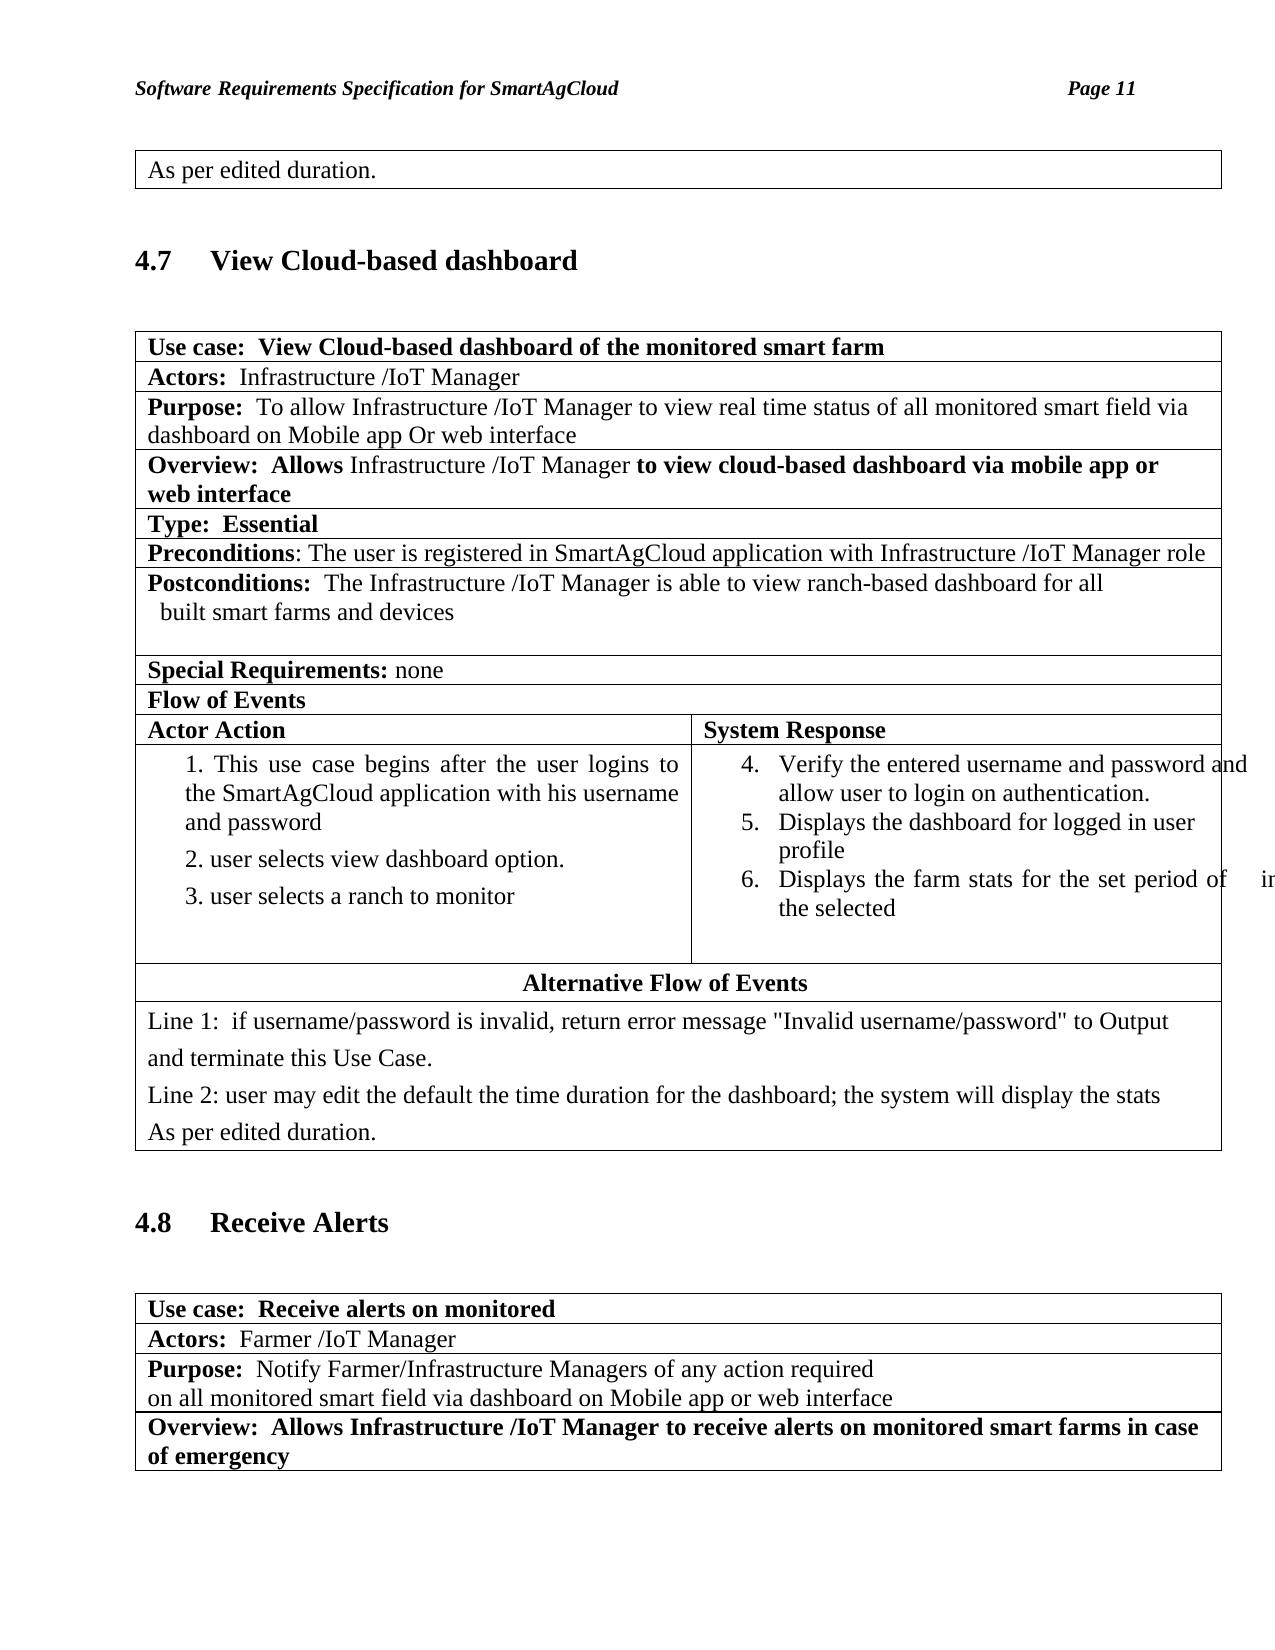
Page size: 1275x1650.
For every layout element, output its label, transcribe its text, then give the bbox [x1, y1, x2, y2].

table_cell System Response [692, 715, 1221, 744]
table_header Use case: View Cloud-based dashboard of the monitored smart farm [136, 332, 1221, 361]
table_cell Verify the entered username and password and allow user to login on authentication. Displays the dashboard for logged in user profile Displays the farm stats for the set period of interval the selected [692, 745, 1221, 963]
table_cell Alternative Flow of Events [136, 964, 1221, 1001]
table_cell Postconditions: The Infrastructure /IoT Manager is able to view ranch-based dashboard for all built smart farms and devices [136, 568, 1221, 654]
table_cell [136, 151, 1221, 188]
table_cell Purpose: Notify Farmer/Infrastructure Managers of any action required on all monitored smart field via dashboard on Mobile app or web interface [136, 1354, 1221, 1411]
subtitle Receive Alerts [135, 1206, 1140, 1239]
table_cell Line 1: if username/password is invalid, return error message "Invalid username/password" to Output and terminate this Use Case. Line 2: user may edit the default the time duration for the dashboard; the system will display the stats As per edited duration. [136, 1002, 1221, 1150]
table_cell Preconditions: The user is registered in SmartAgCloud application with Infrastructure /IoT Manager role [136, 539, 1221, 567]
table_cell Actor Action [136, 715, 691, 744]
table_cell Type: Essential [136, 509, 1221, 537]
table_cell Purpose: To allow Infrastructure /IoT Manager to view real time status of all monitored smart field via dashboard on Mobile app Or web interface [136, 392, 1221, 449]
table_cell Special Requirements: none [136, 656, 1221, 684]
table_cell Flow of Events [136, 685, 1221, 714]
table_cell Overview: Allows Infrastructure /IoT Manager to receive alerts on monitored smart farms in case of emergency [136, 1413, 1221, 1470]
subtitle View Cloud-based dashboard [135, 243, 1140, 277]
table_cell Actors: Infrastructure /IoT Manager [136, 362, 1221, 391]
table_cell Overview: Allows Infrastructure /IoT Manager to view cloud-based dashboard via mobile app or web interface [136, 450, 1221, 508]
table_header Use case: Receive alerts on monitored [136, 1294, 1221, 1323]
table_cell Actors: Farmer /IoT Manager [136, 1324, 1221, 1353]
table_cell 1. This use case begins after the user logins to the SmartAgCloud application with his username and password 2. user selects view dashboard option. 3. user selects a ranch to monitor [136, 745, 691, 963]
